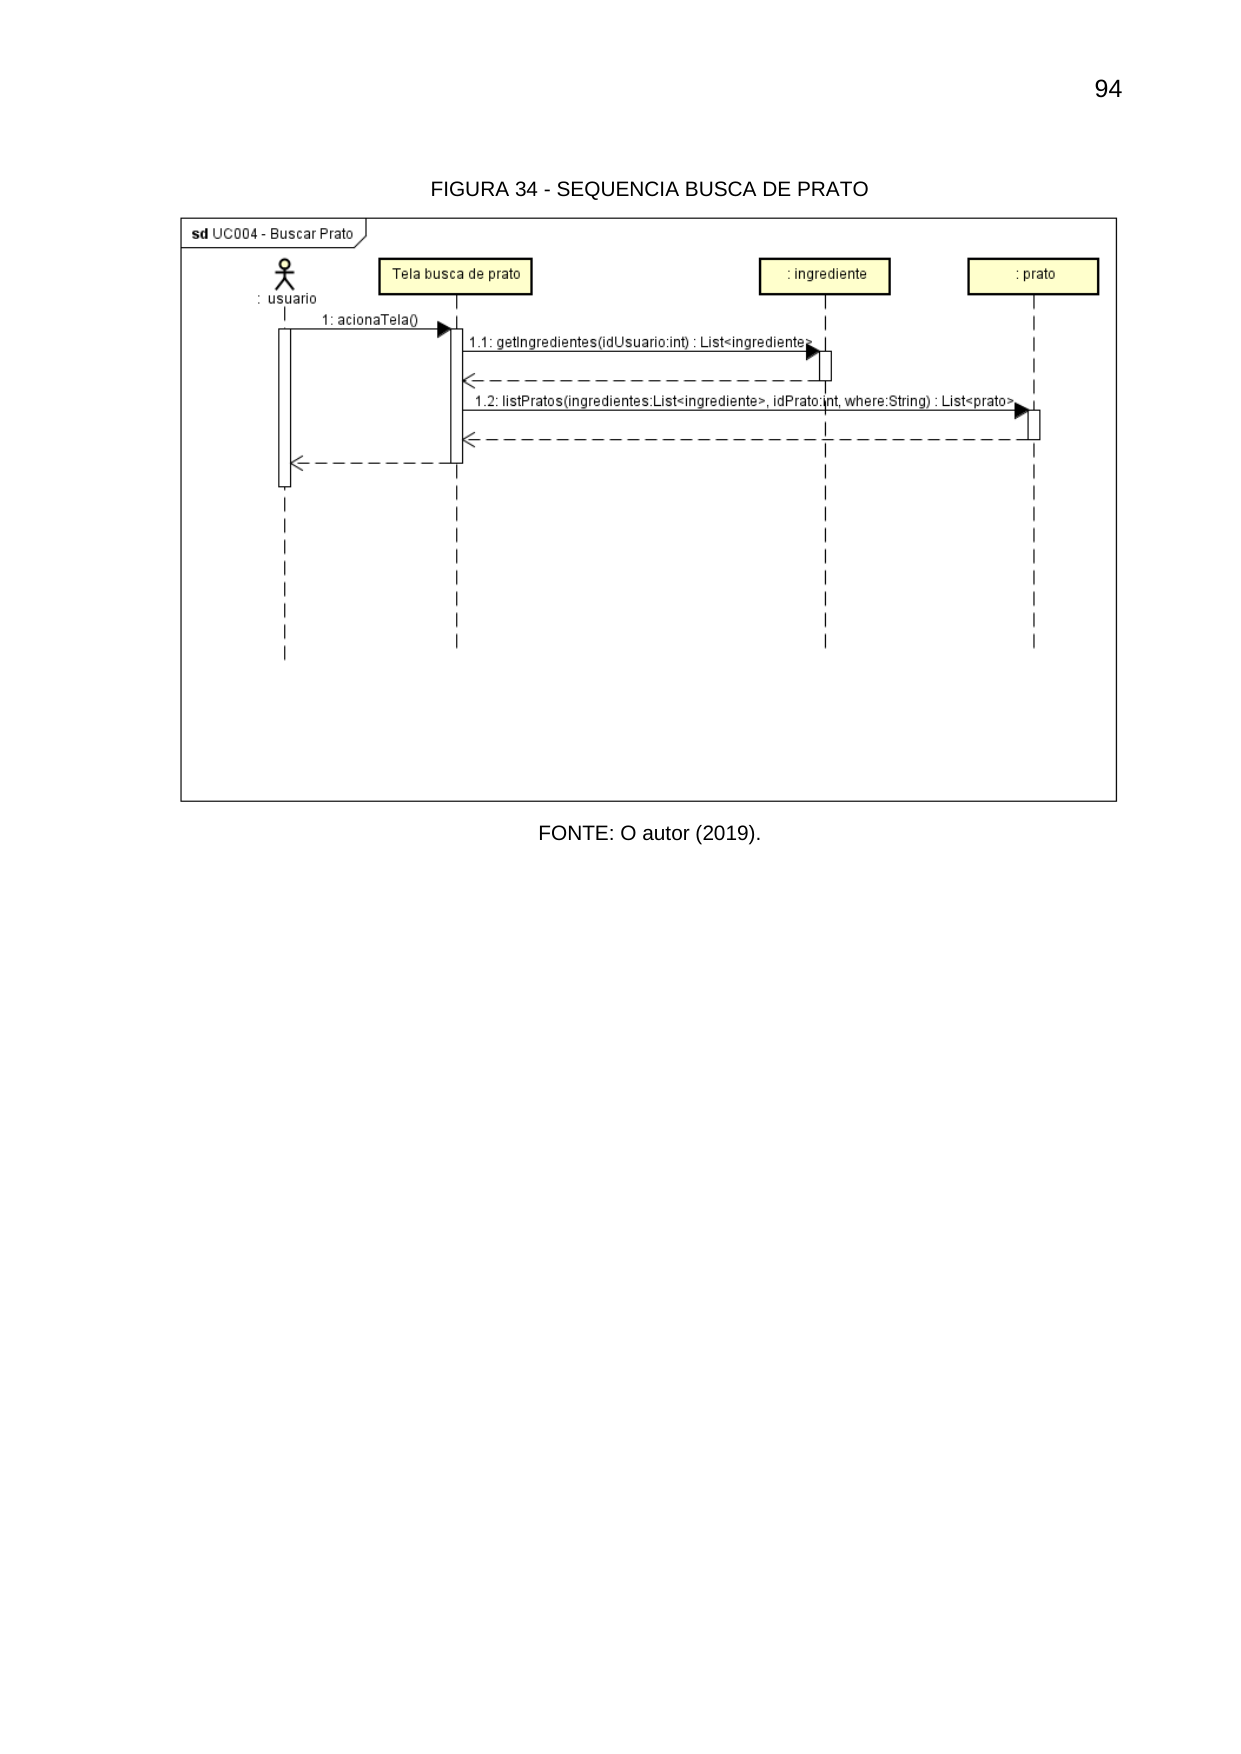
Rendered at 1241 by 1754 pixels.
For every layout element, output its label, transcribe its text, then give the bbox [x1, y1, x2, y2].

picture [177, 213, 1123, 809]
text FONTE: O autor (2019). [177, 821, 1122, 845]
